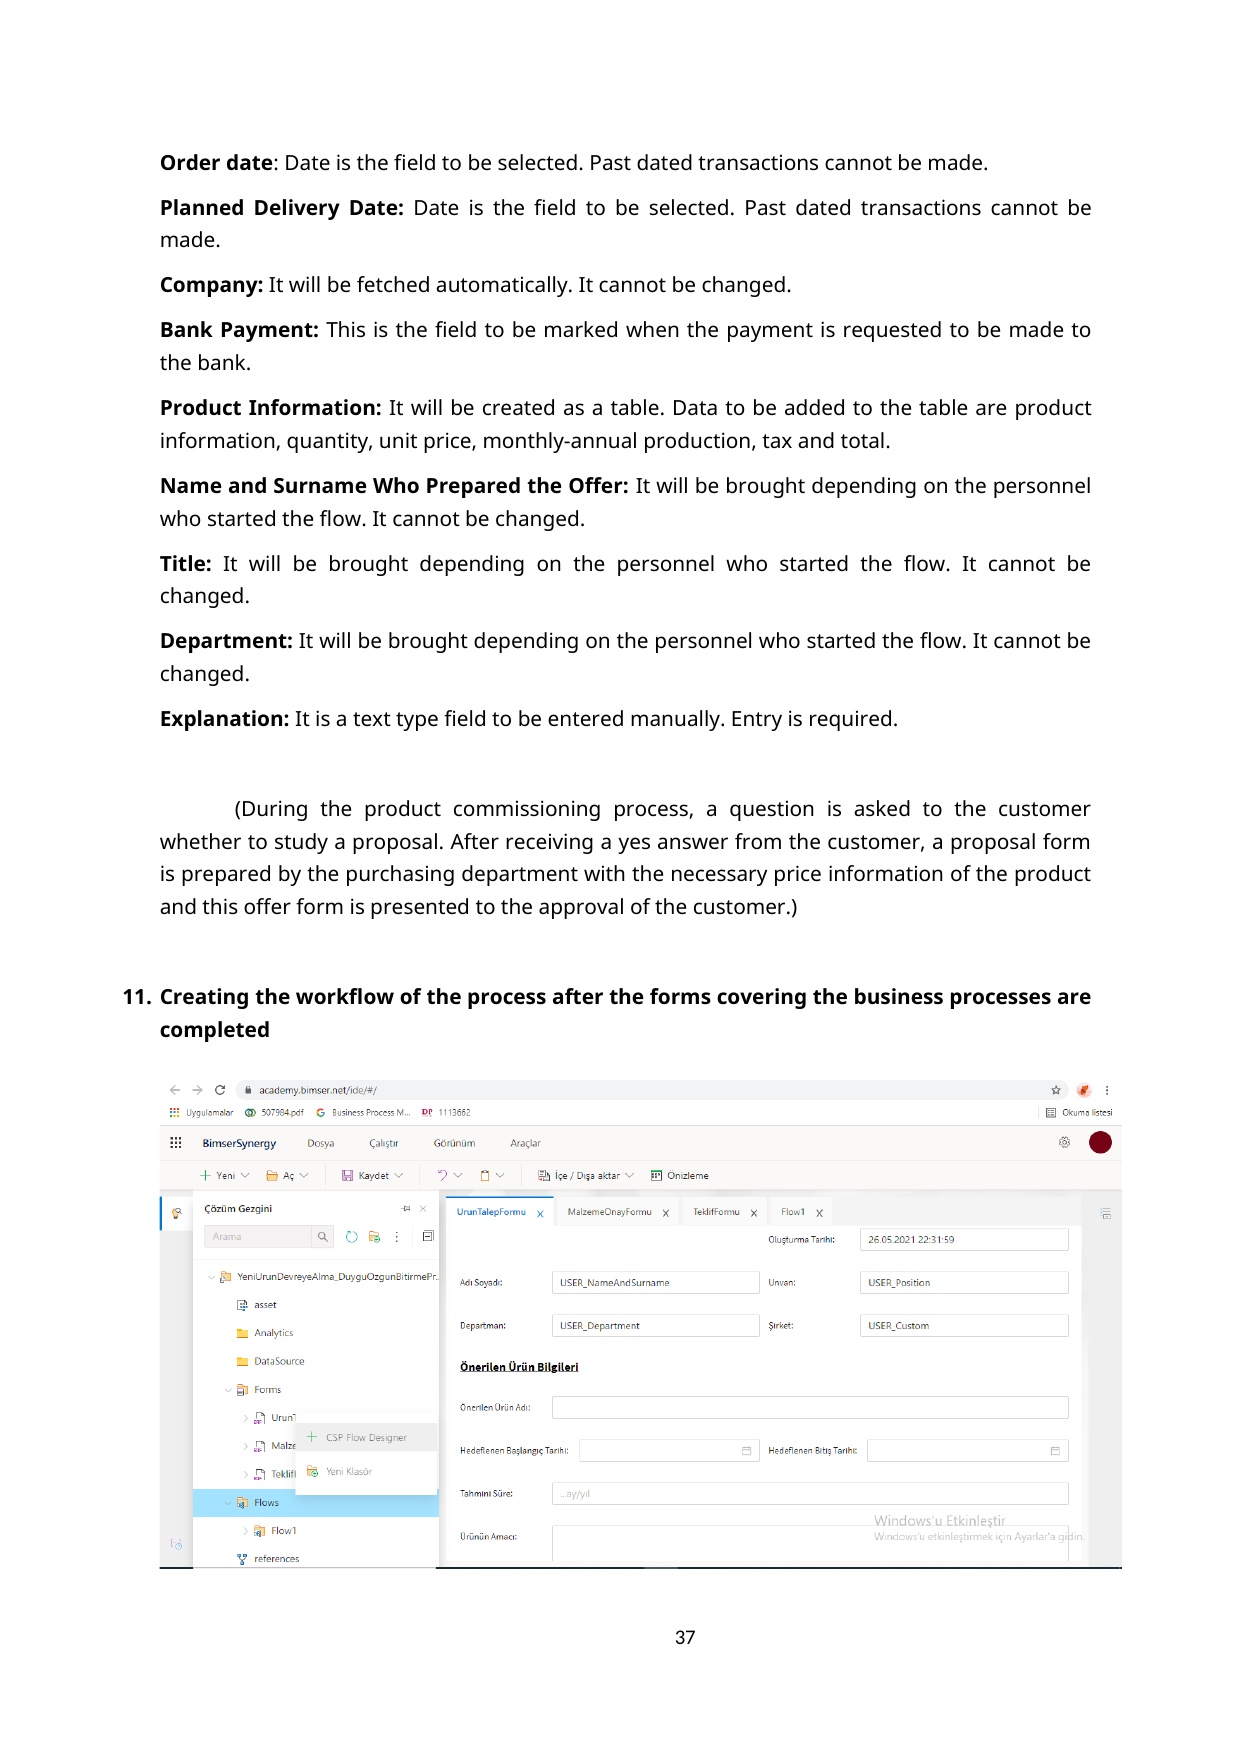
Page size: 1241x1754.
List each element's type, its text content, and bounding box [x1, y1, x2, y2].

text Planned Delivery Date: Date is the field to be selected. Past dated transactions cannot be made. [159, 193, 1092, 254]
text Product Information: It will be created as a table. Data to be added to the table are product information, quantity, unit price, monthly-annual production, tax and total. [159, 393, 1092, 454]
text Name and Surname Who Prepared the Offer: It will be brought depending on the personnel who started the flow. It cannot be changed. [159, 471, 1092, 532]
text Bank Payment: This is the field to be marked when the payment is requested to be made to the bank. [159, 316, 1092, 377]
text Explanation: It is a text type field to be entered manually. Entry is required. [159, 704, 1092, 733]
text Company: It will be fetched automatically. It cannot be changed. [159, 271, 1092, 299]
text Order date: Date is the field to be selected. Past dated transactions cannot be made. [159, 148, 1092, 176]
text (During the product commissioning process, a question is asked to the customer whether to study a proposal. After receiving a yes answer from the customer, a proposal form is prepared by the purchasing department with the necessary price information of the product and this offer form is presented to the approval of the customer.) [159, 794, 1092, 921]
picture [159, 1080, 1122, 1569]
list Creating the workflow of the process after the forms covering the business processes are completed [122, 982, 1092, 1043]
text Department: It will be brought depending on the personnel who started the flow. It cannot be changed. [159, 626, 1092, 687]
text Title: It will be brought depending on the personnel who started the flow. It cannot be changed. [159, 549, 1092, 610]
